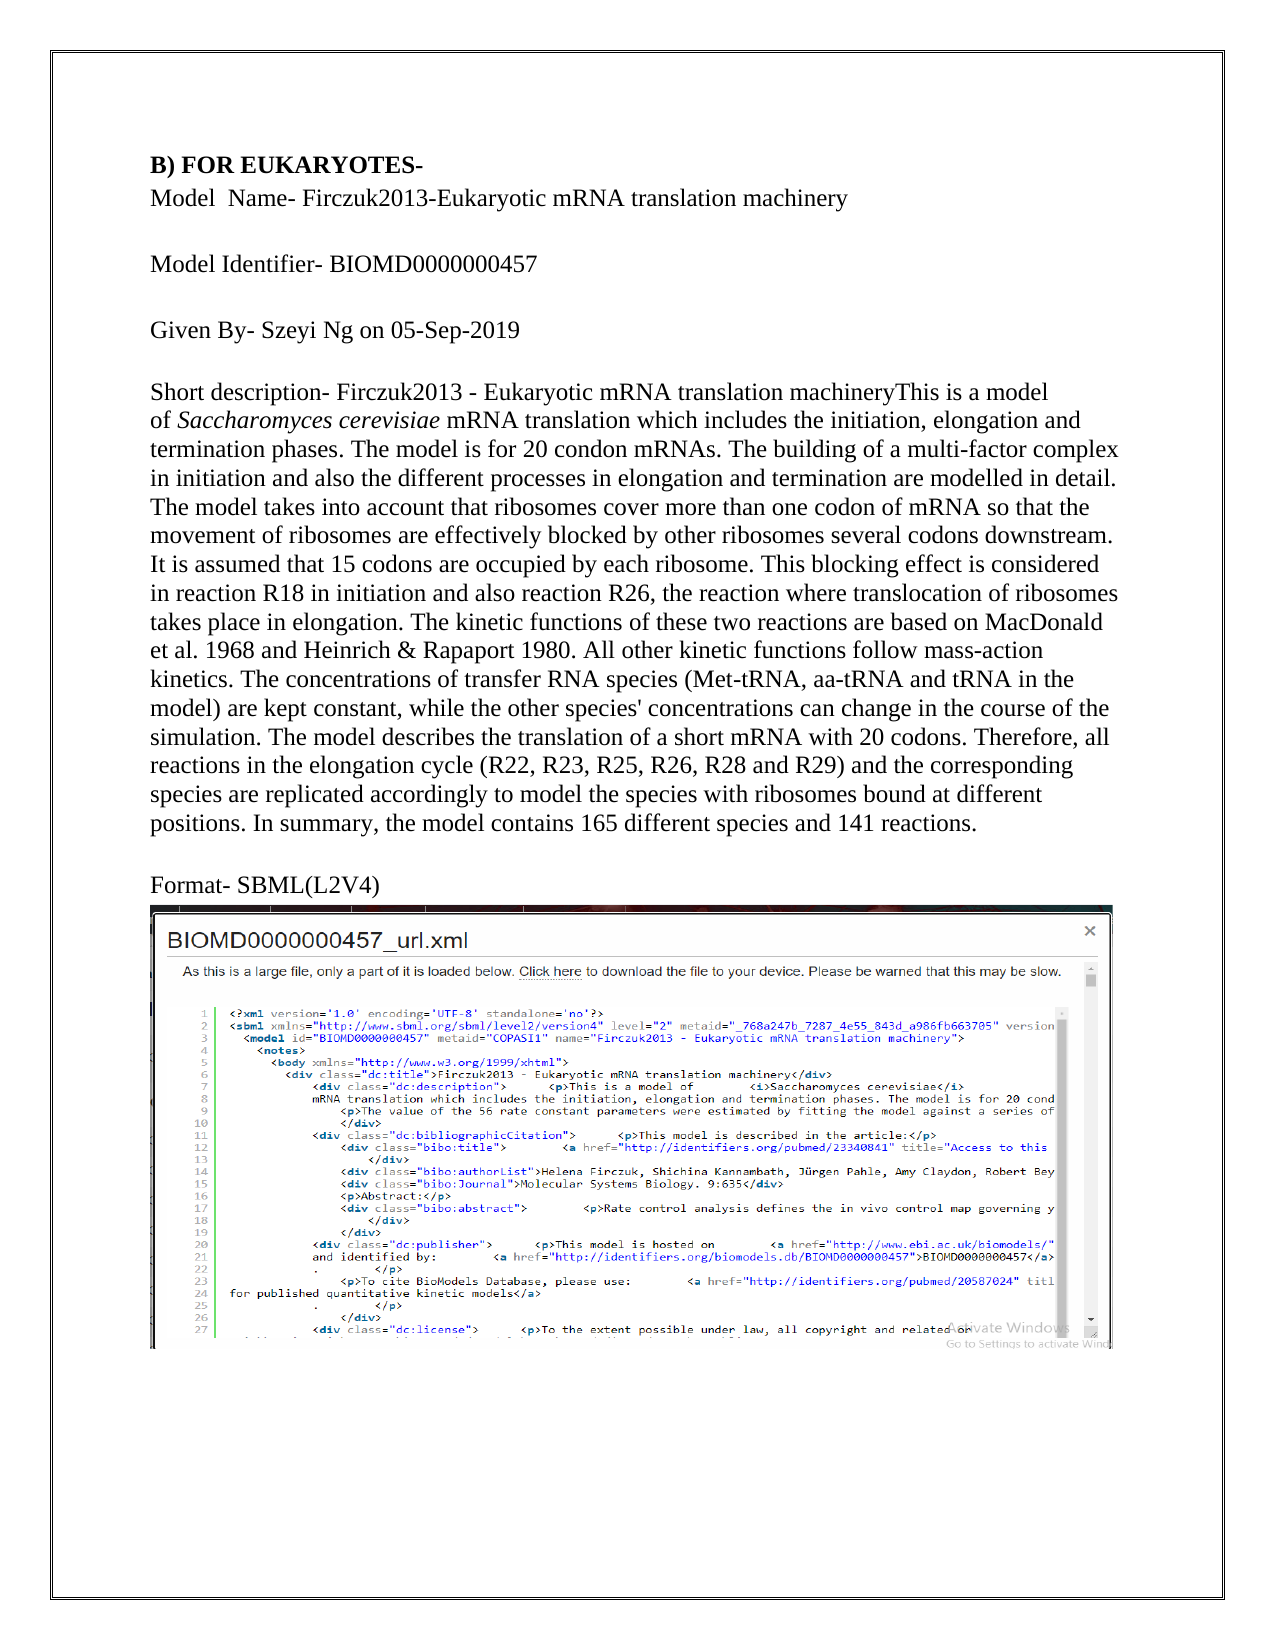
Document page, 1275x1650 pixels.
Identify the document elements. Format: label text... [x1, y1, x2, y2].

picture [150, 902, 1113, 1349]
text B) FOR EUKARYOTES- [150, 150, 1125, 179]
text Model Identifier- BIOMD0000000457 [150, 249, 1125, 278]
text Given By- Szeyi Ng on 05-Sep-2019 [150, 315, 1125, 344]
text Short description- Firczuk2013 - Eukaryotic mRNA translation machineryThis is a model of Saccharomyces cerevisiae mRNA translation which includes the initiation, elongation and termination phases. The model is for 20 condon mRNAs. The building of a multi-factor complex in initiation and also the different processes in elongation and termination are modelled in detail. The model takes into account that ribosomes cover more than one codon of mRNA so that the movement of ribosomes are effectively blocked by other ribosomes several codons downstream. It is assumed that 15 codons are occupied by each ribosome. This blocking effect is considered in reaction R18 in initiation and also reaction R26, the reaction where translocation of ribosomes takes place in elongation. The kinetic functions of these two reactions are based on MacDonald et al. 1968 and Heinrich & Rapaport 1980. All other kinetic functions follow mass-action kinetics. The concentrations of transfer RNA species (Met-tRNA, aa-tRNA and tRNA in the model) are kept constant, while the other species' concentrations can change in the course of the simulation. The model describes the translation of a short mRNA with 20 codons. Therefore, all reactions in the elongation cycle (R22, R23, R25, R26, R28 and R29) and the corresponding species are replicated accordingly to model the species with ribosomes bound at different positions. In summary, the model contains 165 different species and 141 reactions. [150, 377, 1125, 837]
text Model Name- Firczuk2013-Eukaryotic mRNA translation machinery [150, 183, 1125, 212]
text Format- SBML(L2V4) [150, 870, 1125, 899]
